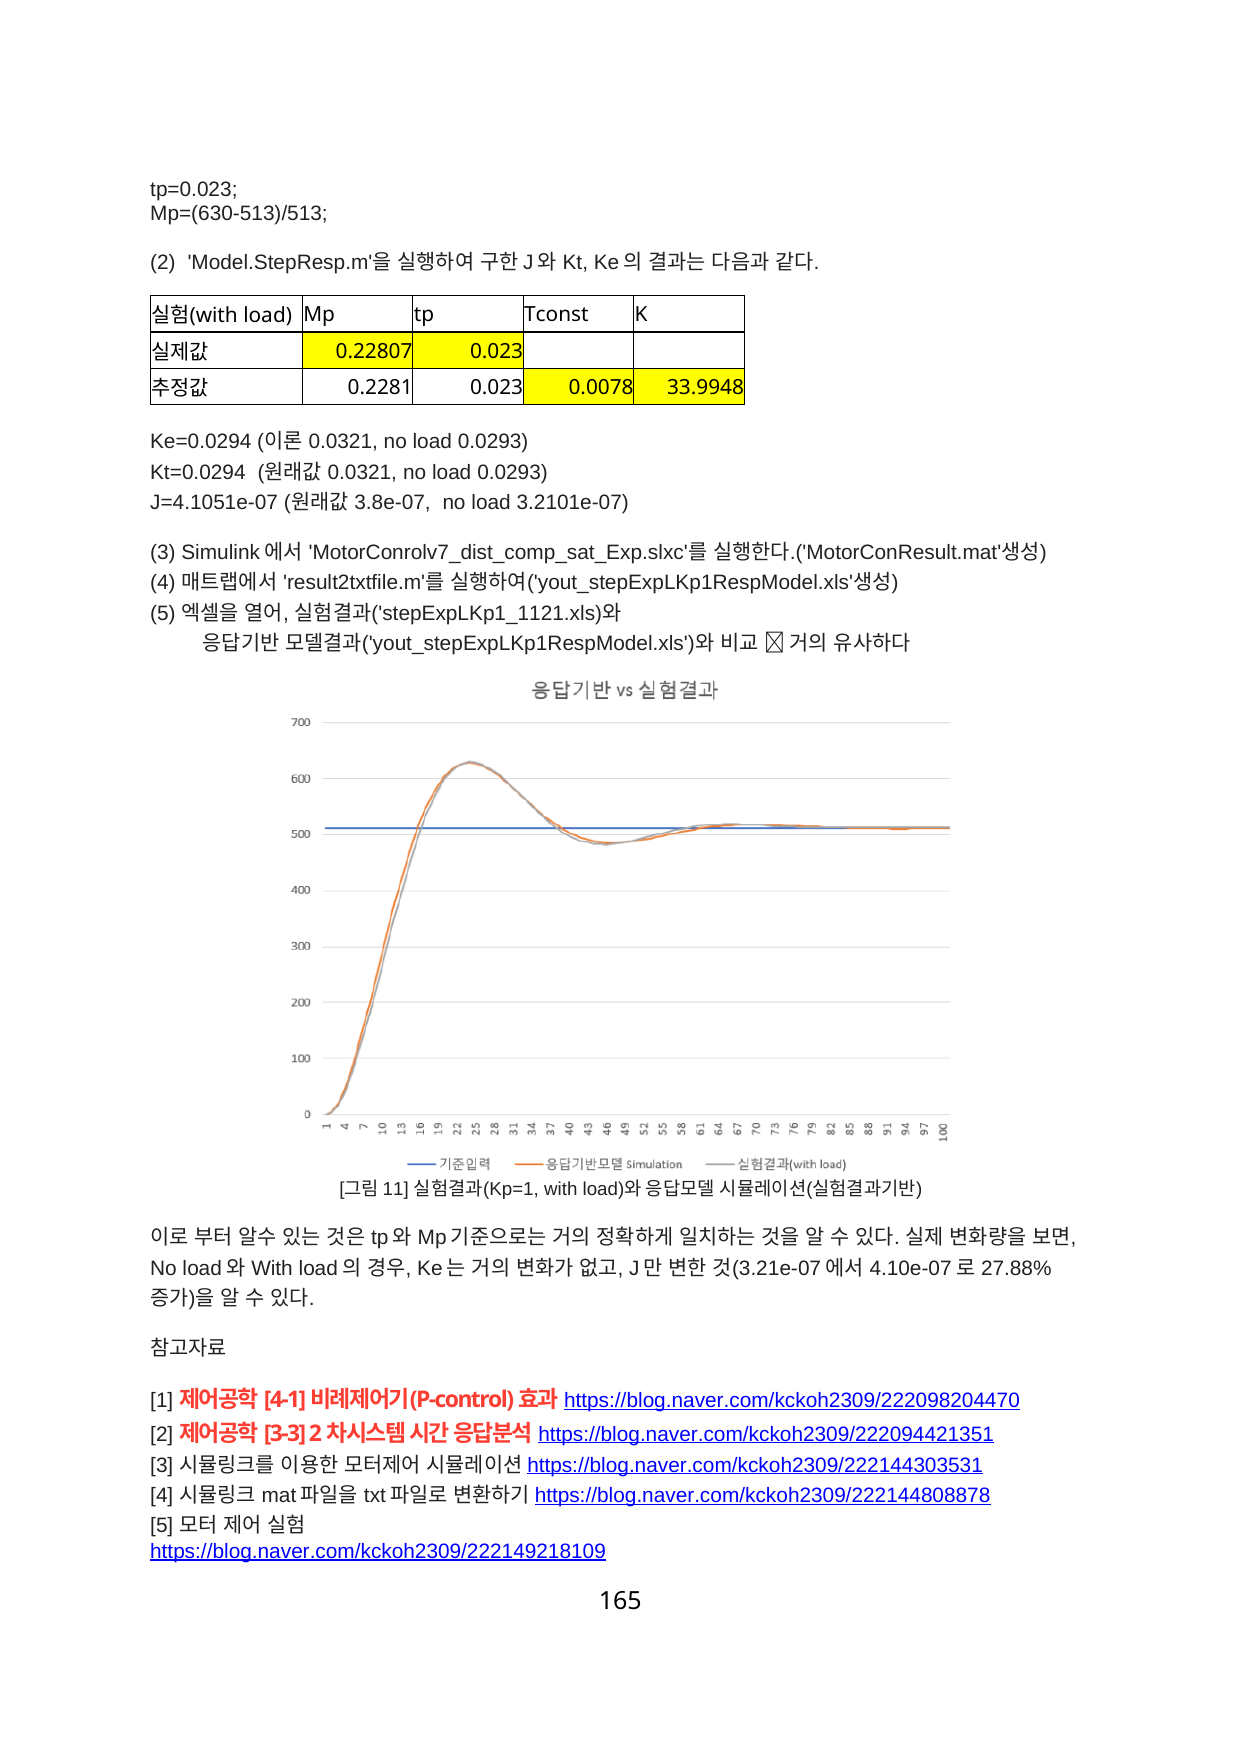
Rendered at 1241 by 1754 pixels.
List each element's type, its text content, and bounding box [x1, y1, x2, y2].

text 응답기반 모델결과('yout_stepExpLKp1RespModel.xls')와 비교 거의 유사하다 [150, 626, 1090, 656]
table_header 실험(with load) [151, 296, 302, 331]
text J=4.1051e-07 (원래값 3.8e-07, no load 3.2101e-07) [150, 485, 1090, 515]
table_header Tconst [524, 296, 633, 331]
table_cell 0.023 [413, 369, 523, 404]
text [2] 제어공학 [3-3] 2차시스템 시간 응답분석 https://blog.naver.com/kckoh2309/222094421351 [150, 1414, 1090, 1448]
table_header Mp [303, 296, 412, 331]
table_cell 0.22807 [303, 333, 412, 368]
text [1] 제어공학 [4-1] 비례제어기(P-control) 효과 https://blog.naver.com/kckoh2309/222098204470 [150, 1381, 1090, 1414]
table_cell 0.0078 [524, 369, 633, 404]
text [그림11] 실험결과(Kp=1, with load)와 응답모델 시뮬레이션(실험결과기반) [150, 1173, 1090, 1201]
table_cell 실제값 [151, 333, 302, 368]
picture [289, 676, 951, 1174]
text (4) 매트랩에서 'result2txtfile.m'를 실행하여('yout_stepExpLKp1RespModel.xls'생성) [150, 566, 1090, 596]
text (3) Simulink에서 'MotorConrolv7_dist_comp_sat_Exp.slxc'를 실행한다.('MotorConResult.mat'생성) [150, 535, 1090, 566]
text (2) 'Model.StepResp.m'을 실행하여 구한 J와 Kt, Ke의 결과는 다음과 같다. [150, 245, 1090, 275]
text [4] 시뮬링크 mat파일을 txt파일로 변환하기 https://blog.naver.com/kckoh2309/222144808878 [150, 1478, 1090, 1508]
text (5) 엑셀을 열어, 실험결과('stepExpLKp1_1121.xls)와 [150, 596, 1090, 626]
text https://blog.naver.com/kckoh2309/222149218109 [150, 1538, 1090, 1562]
table_cell 추정값 [151, 369, 302, 404]
text Kt=0.0294 (원래값 0.0321, no load 0.0293) [150, 455, 1090, 485]
table_cell 0.023 [413, 333, 523, 368]
table_cell [634, 333, 744, 368]
table_cell 0.2281 [303, 369, 412, 404]
text 참고자료 [150, 1331, 1090, 1361]
text [3] 시뮬링크를 이용한 모터제어 시뮬레이션 https://blog.naver.com/kckoh2309/222144303531 [150, 1448, 1090, 1478]
table_cell 33.9948 [634, 369, 744, 404]
text [5] 모터 제어 실험 [150, 1508, 1090, 1538]
table_header K [634, 296, 744, 331]
table_header tp [413, 296, 523, 331]
table_cell [524, 333, 633, 368]
text Mp=(630-513)/513; [150, 201, 1090, 225]
text tp=0.023; [150, 177, 1090, 201]
text 이로 부터 알수 있는 것은 tp와 Mp기준으로는 거의 정확하게 일치하는 것을 알 수 있다. 실제 변화량을 보면, No load와 With load의 경우, Ke는 거의 변화가 없고, J만 변한 것(3.21e-07에서 4.10e-07로 27.88% 증가)을 알 수 있다. [150, 1221, 1090, 1311]
text Ke=0.0294 (이론 0.0321, no load 0.0293) [150, 425, 1090, 455]
